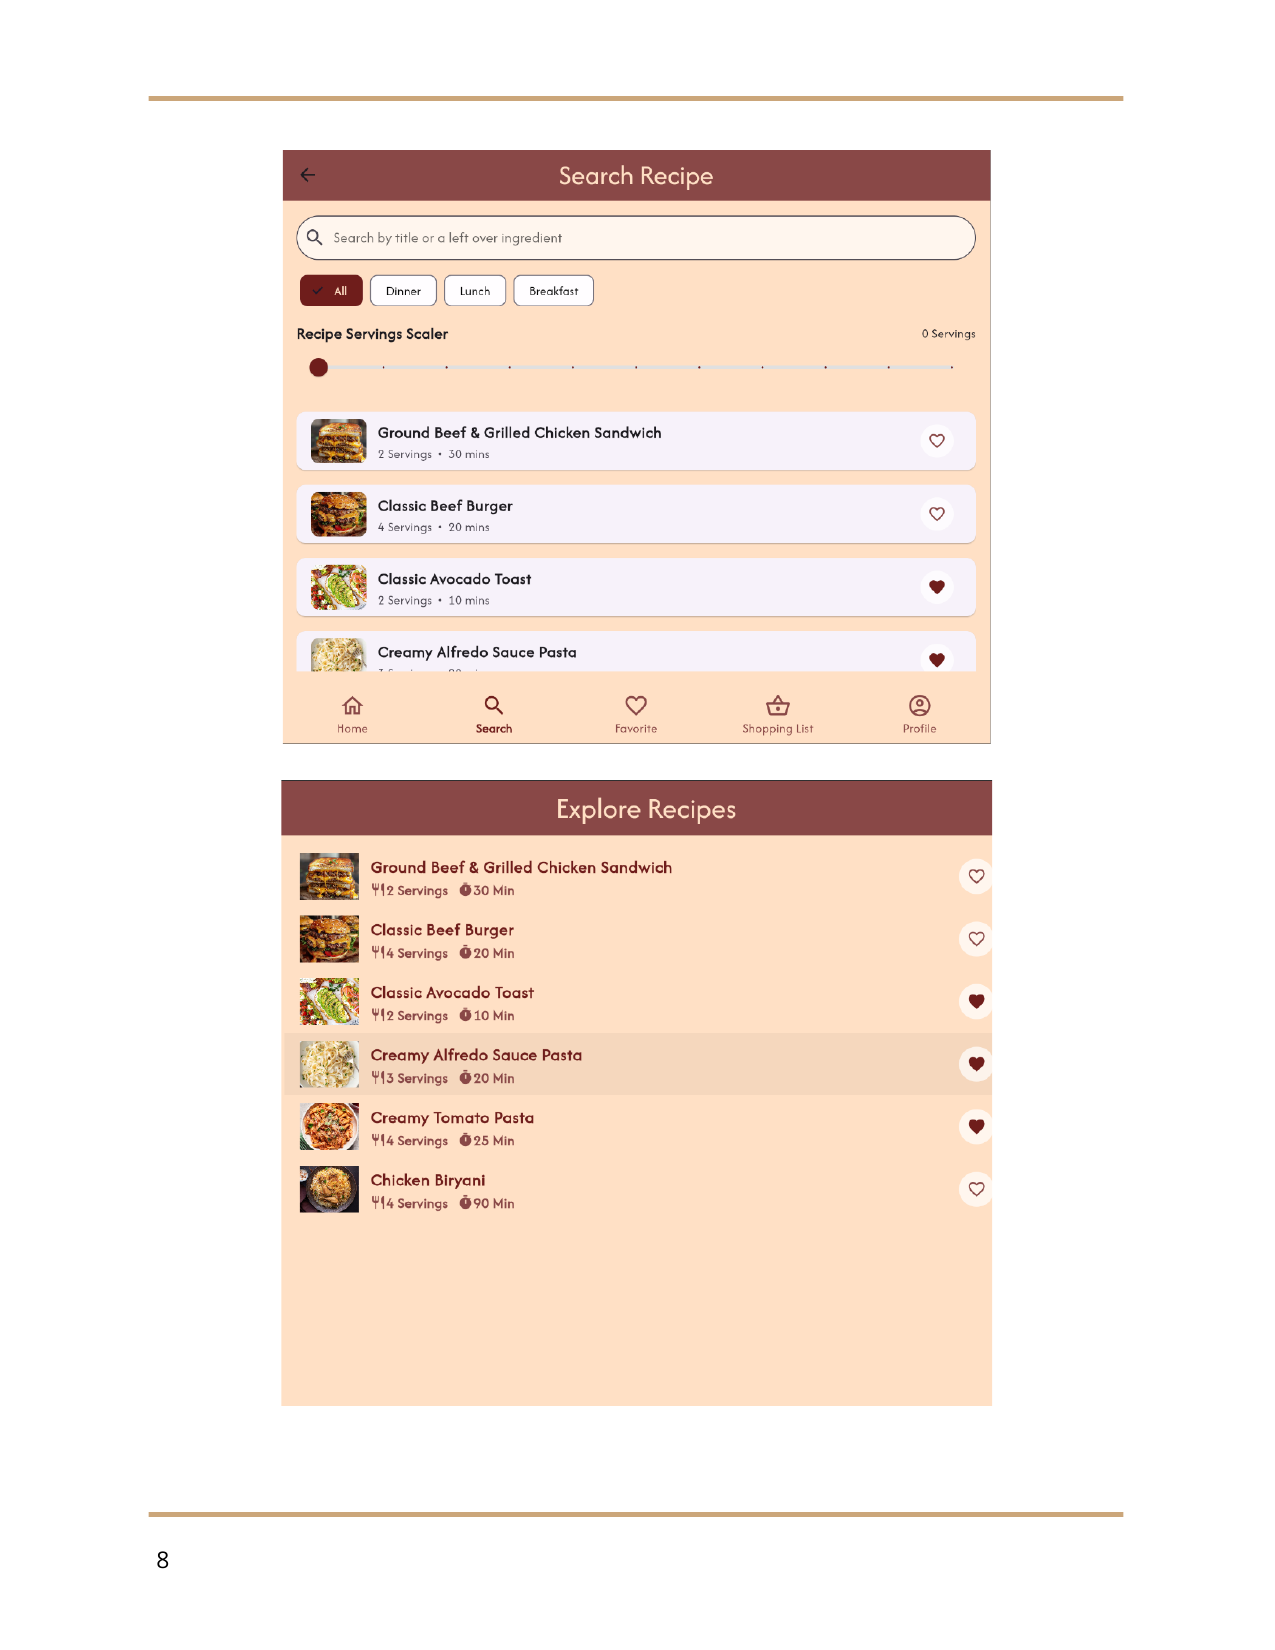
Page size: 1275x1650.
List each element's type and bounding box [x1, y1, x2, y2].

picture [148, 96, 1124, 101]
picture [281, 780, 993, 1406]
picture [148, 1512, 1124, 1517]
picture [282, 150, 991, 744]
